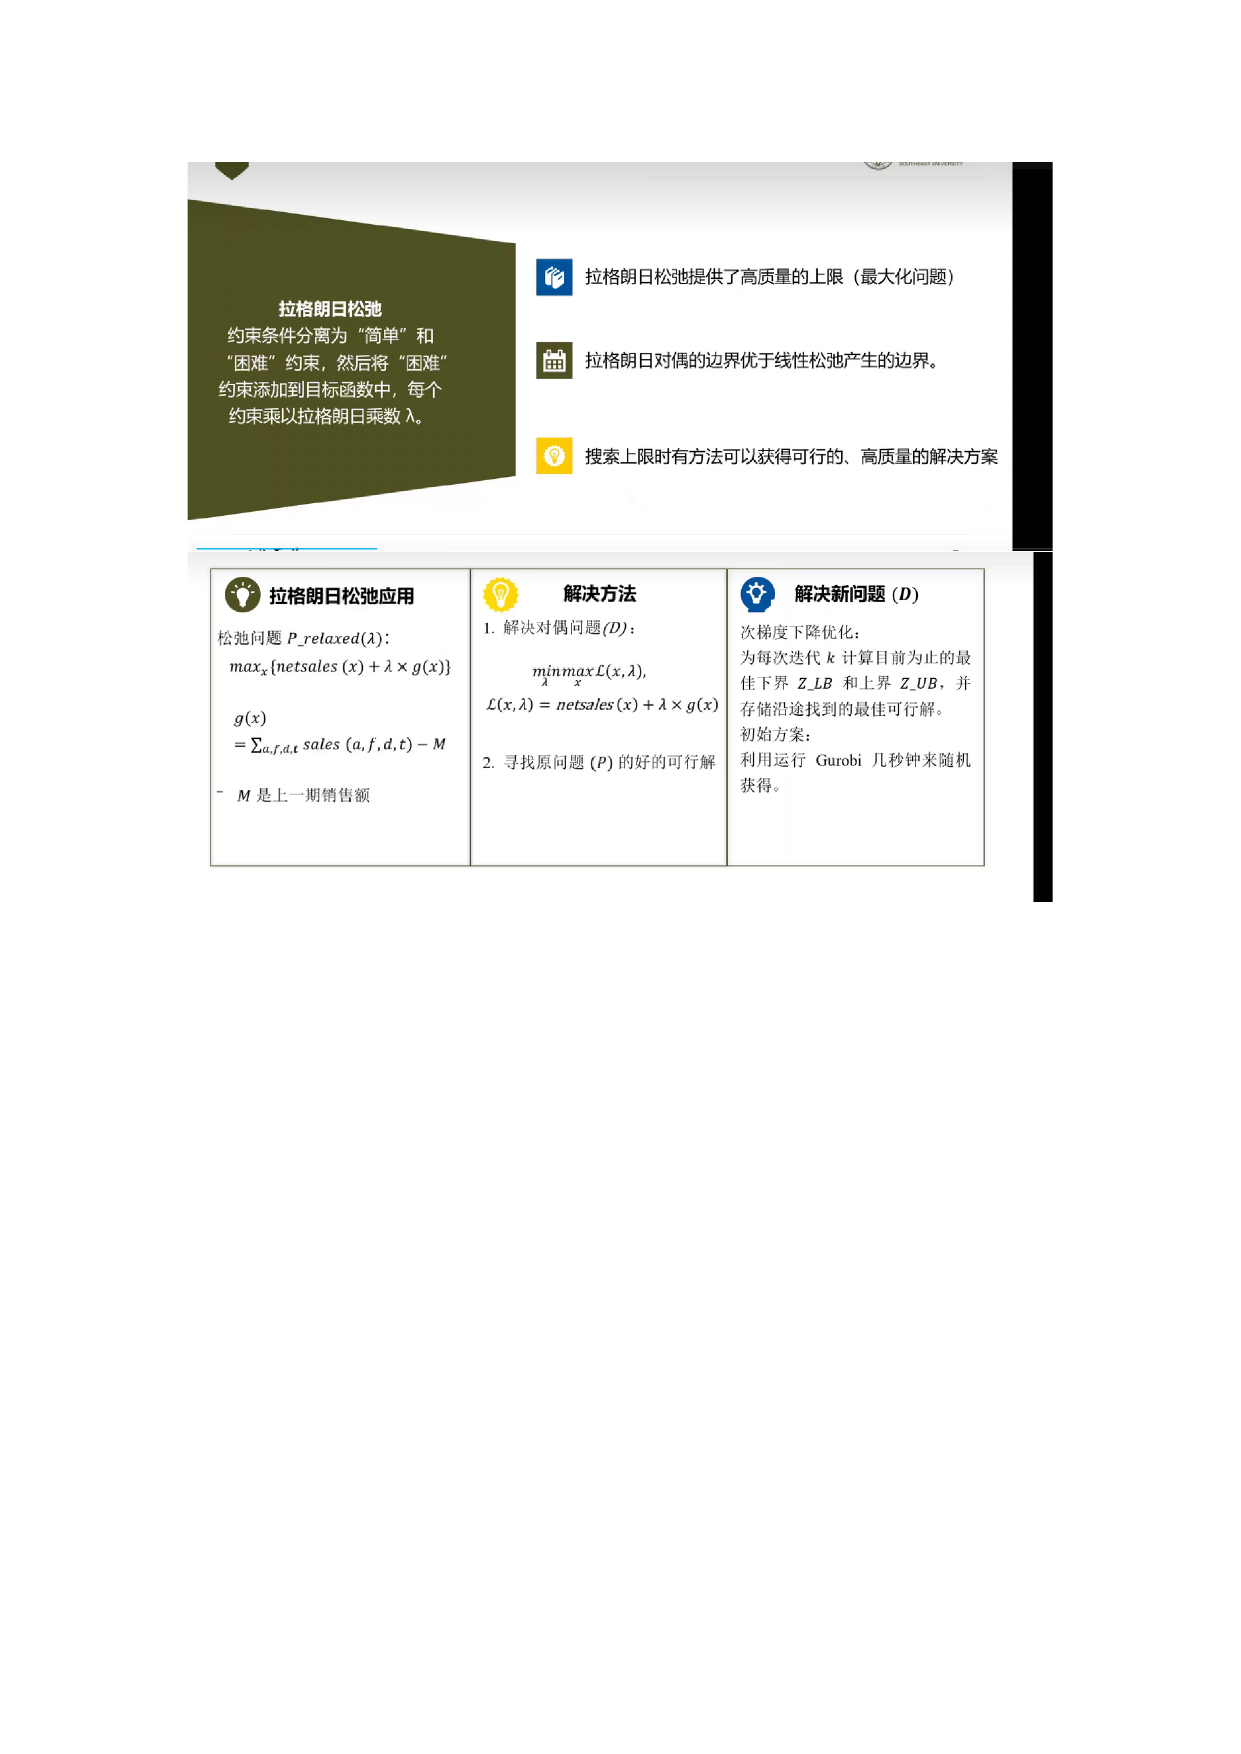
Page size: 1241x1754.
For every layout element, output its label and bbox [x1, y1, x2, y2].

picture [187, 162, 1053, 551]
picture [187, 552, 1053, 902]
